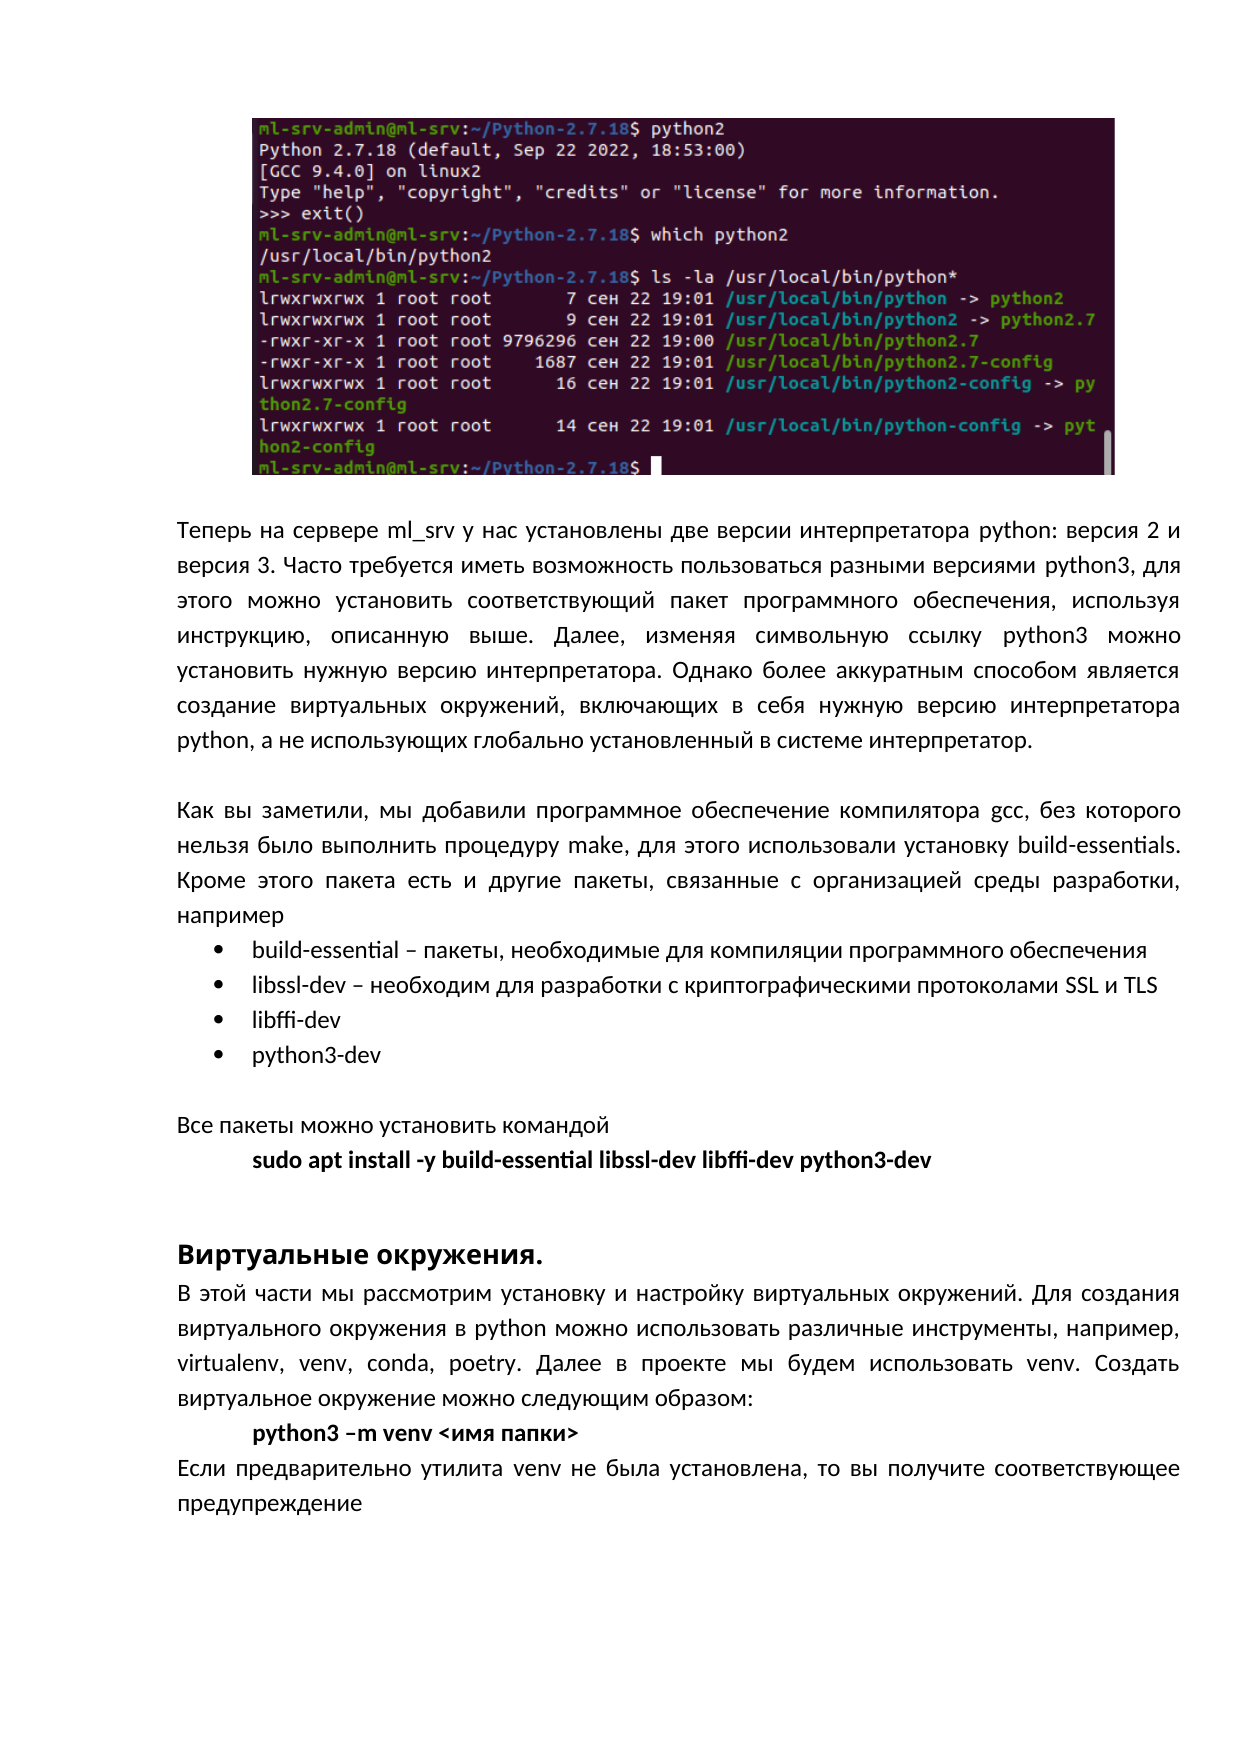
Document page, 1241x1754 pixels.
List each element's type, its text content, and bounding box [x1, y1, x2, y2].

text Как вы заметили, мы добавили программное обеспечение компилятора gcc, без которого нельзя было выполнить процедуру make, для этого использовали установку build-essentials. Кроме этого пакета есть и другие пакеты, связанные с организацией среды разработки, например [177, 794, 1181, 930]
text Если предварительно утилита venv не была установлена, то вы получите соответствующее предупреждение [177, 1453, 1181, 1518]
text Все пакеты можно установить командой [177, 1109, 1181, 1140]
list python3-dev [214, 1039, 1181, 1070]
list libffi-dev [214, 1004, 1181, 1035]
subtitle Виртуальные окружения. [177, 1235, 1181, 1272]
picture [252, 118, 1115, 475]
text В этой части мы рассмотрим установку и настройку виртуальных окружений. Для создания виртуального окружения в python можно использовать различные инструменты, например, virtualenv, venv, conda, poetry. Далее в проекте мы будем использовать venv. Создать виртуальное окружение можно следующим образом: [177, 1278, 1181, 1413]
text Теперь на сервере ml_srv у нас установлены две версии интерпретатора python: версия 2 и версия 3. Часто требуется иметь возможность пользоваться разными версиями python3, для этого можно установить соответствующий пакет программного обеспечения, используя инструкцию, описанную выше. Далее, изменяя символьную ссылку python3 можно установить нужную версию интерпретатора. Однако более аккуратным способом является создание виртуальных окружений, включающих в себя нужную версию интерпретатора python, а не использующих глобально установленный в системе интерпретатор. [177, 514, 1181, 755]
text sudo apt install -y build-essential libssl-dev libffi-dev python3-dev [252, 1144, 1181, 1175]
text python3 –m venv <имя папки> [252, 1418, 1181, 1448]
list libssl-dev – необходим для разработки с криптографическими протоколами SSL и TLS [214, 969, 1181, 1000]
list build-essential – пакеты, необходимые для компиляции программного обеспечения [214, 934, 1181, 965]
